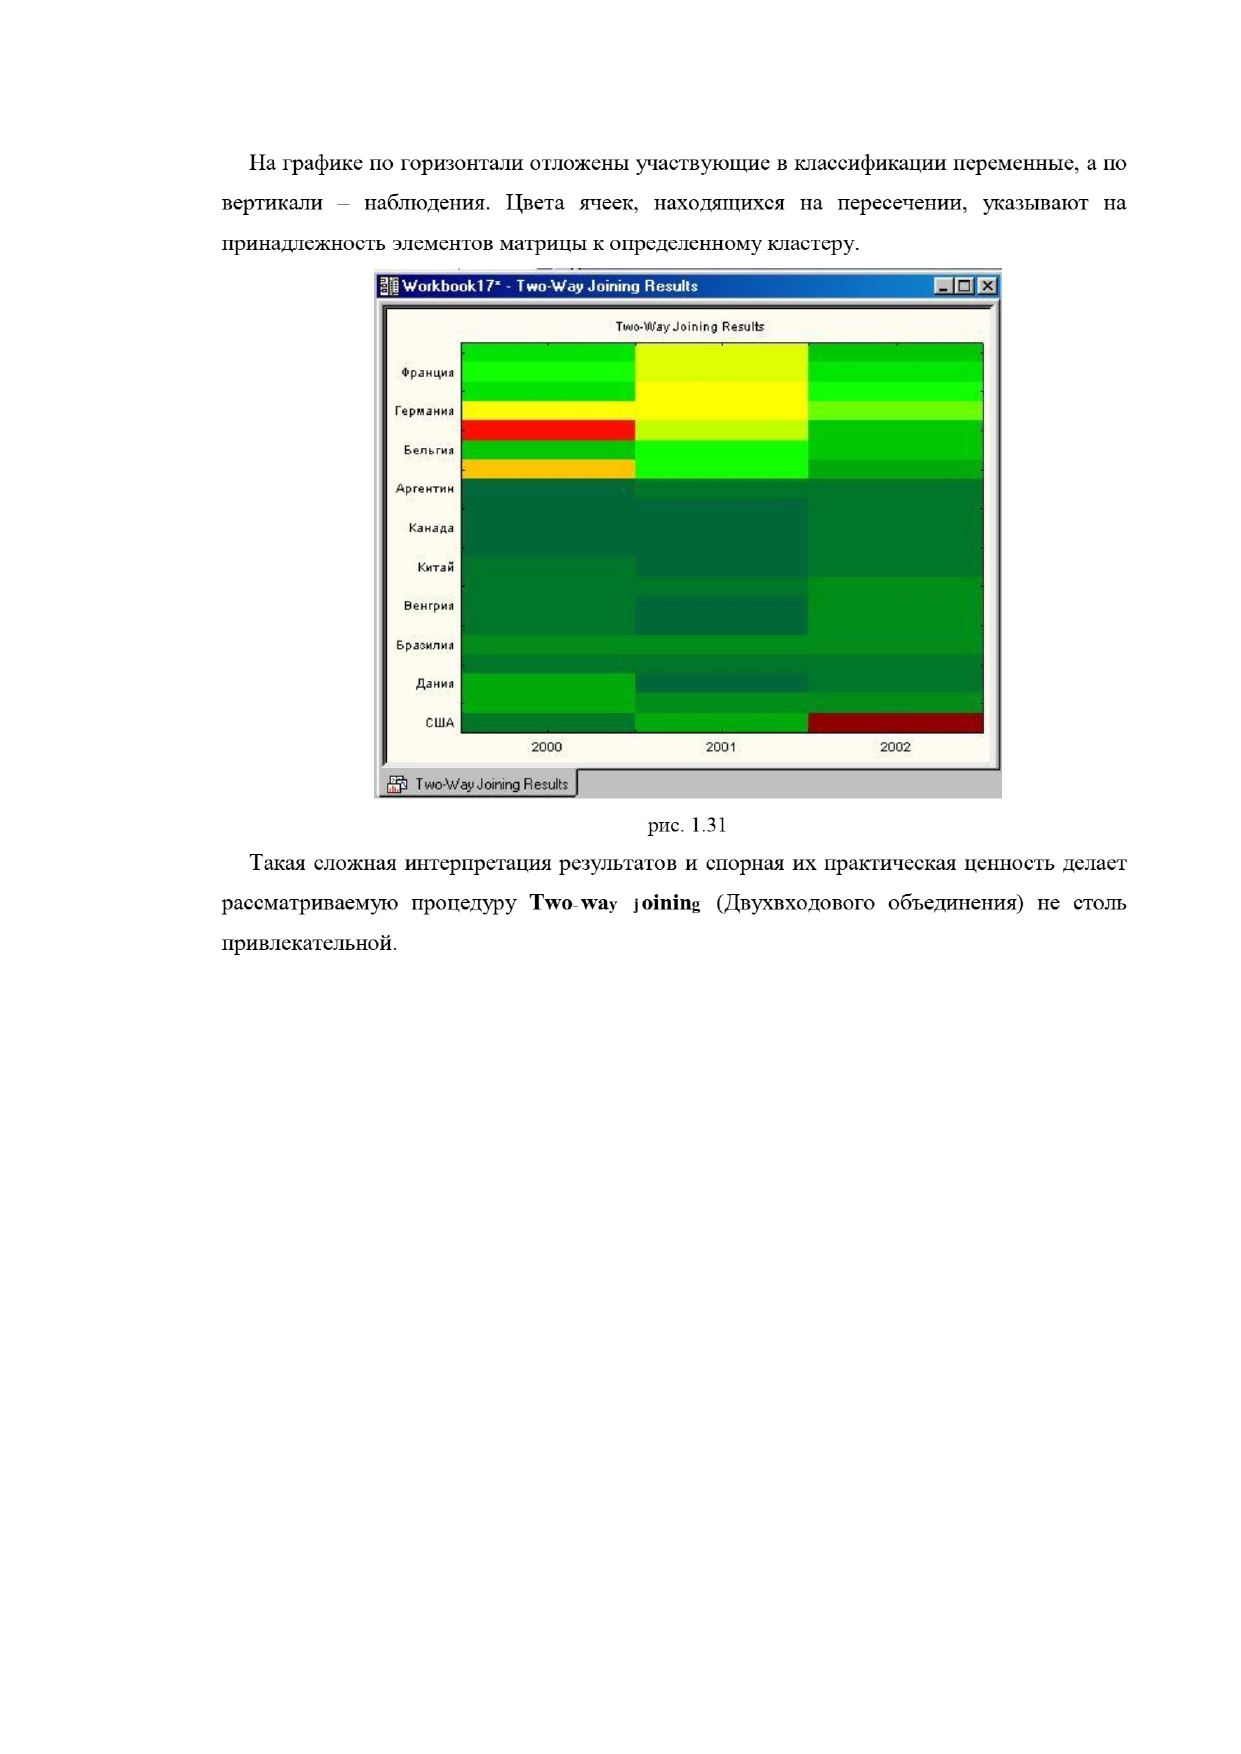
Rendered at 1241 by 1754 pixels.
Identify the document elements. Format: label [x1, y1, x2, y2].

picture [177, 118, 1152, 976]
